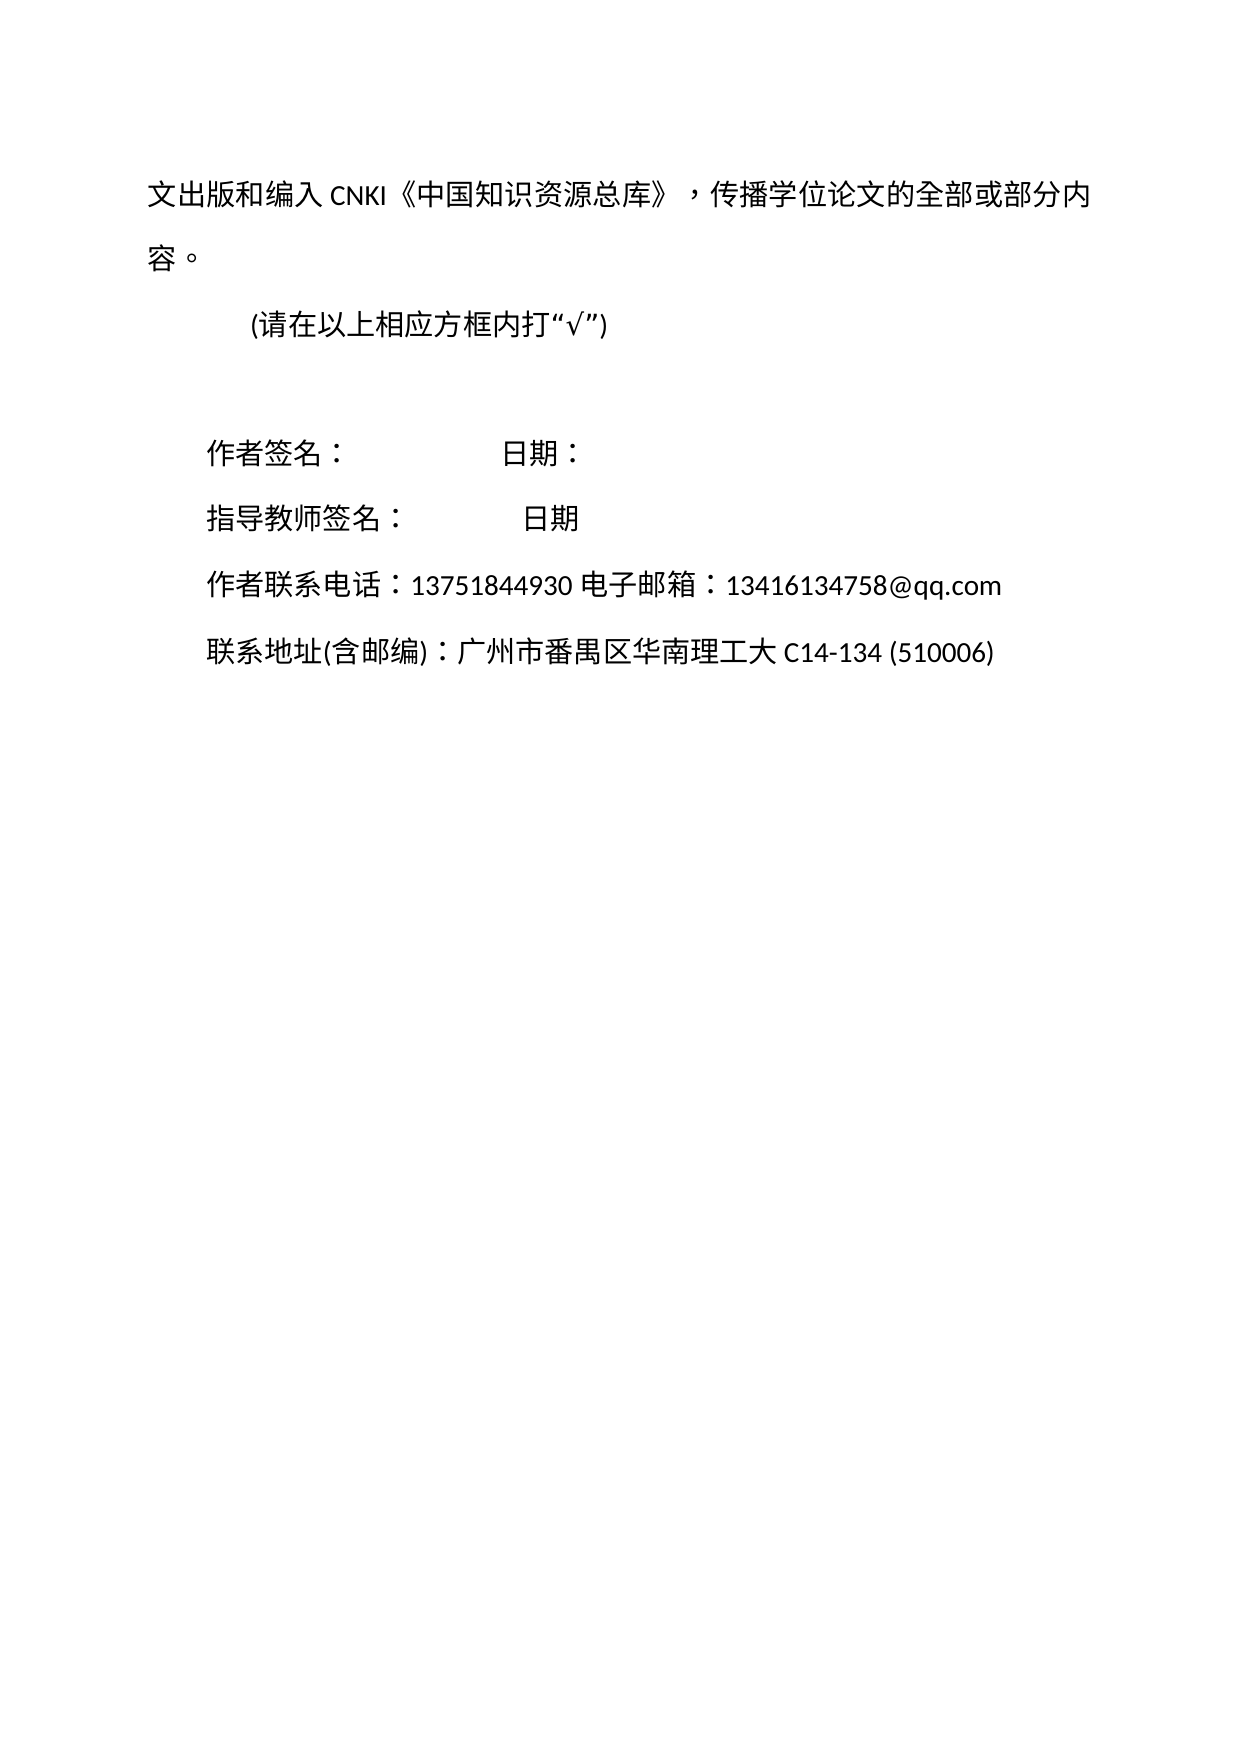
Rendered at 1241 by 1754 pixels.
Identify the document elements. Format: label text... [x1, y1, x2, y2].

text 指导教师签名： 日期 [148, 487, 1092, 552]
text 作者联系电话：13751844930 电子邮箱：13416134758@qq.com [148, 552, 1092, 617]
text (请在以上相应方框内打“√”) [148, 292, 1092, 357]
text 联系地址(含邮编)：广州市番禺区华南理工大C14-134 (510006) [148, 617, 1092, 682]
text 作者签名： 日期： [148, 422, 1092, 487]
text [148, 162, 1092, 292]
